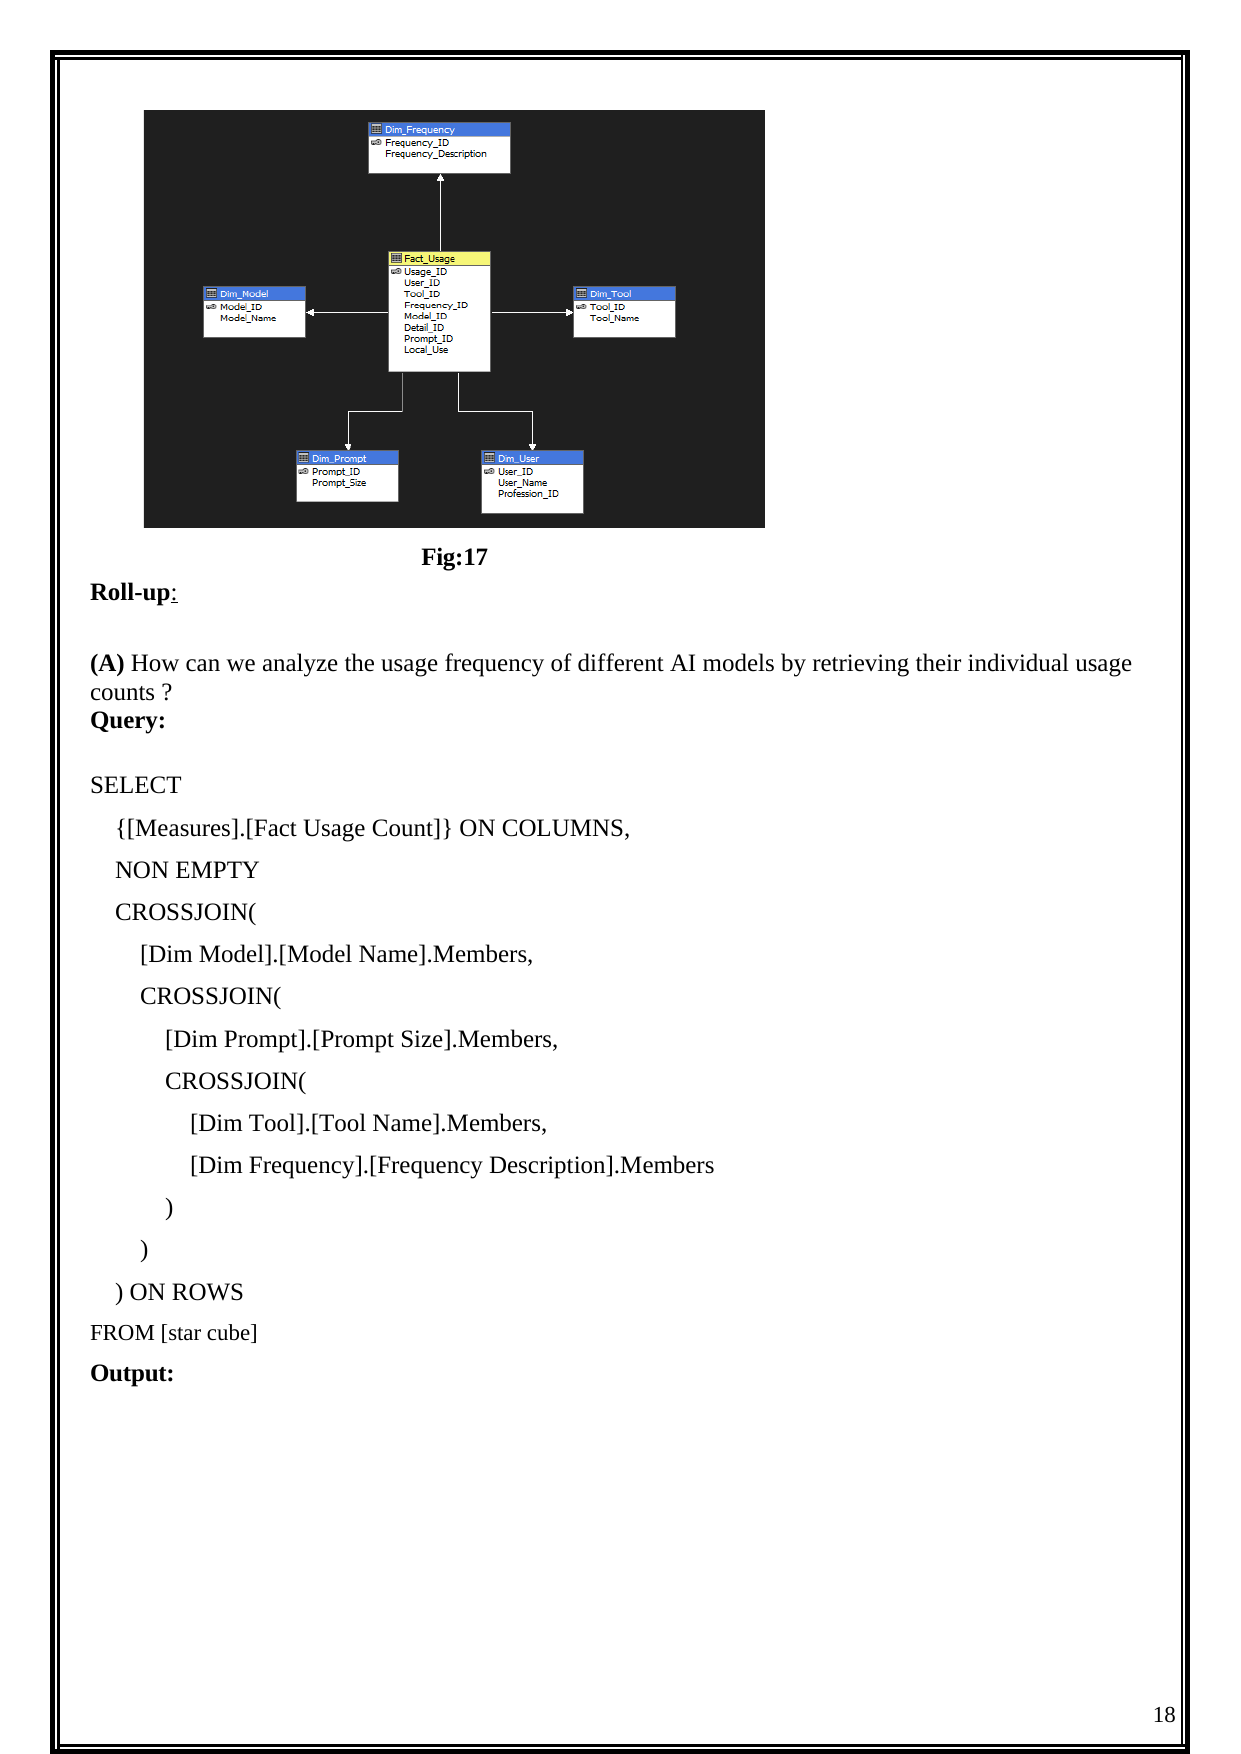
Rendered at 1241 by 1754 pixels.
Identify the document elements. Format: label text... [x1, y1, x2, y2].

subtitle ) [90, 1234, 819, 1263]
subtitle SELECT [90, 771, 819, 799]
subtitle NON EMPTY [90, 855, 819, 884]
subtitle Output: [90, 1358, 819, 1387]
subtitle [Dim Model].[Model Name].Members, [90, 939, 819, 968]
subtitle CROSSJOIN( [90, 981, 819, 1010]
subtitle CROSSJOIN( [90, 897, 819, 926]
subtitle FROM [star cube] [90, 1319, 819, 1345]
text Roll-up: [90, 577, 1176, 606]
subtitle ) ON ROWS [90, 1277, 819, 1306]
subtitle [Dim Prompt].[Prompt Size].Members, [90, 1024, 819, 1052]
text Query: [90, 705, 1176, 734]
subtitle {[Measures].[Fact Usage Count]} ON COLUMNS, [90, 813, 819, 841]
subtitle [Dim Tool].[Tool Name].Members, [90, 1108, 819, 1137]
text (A) How can we analyze the usage frequency of different AI models by retrieving their individual usage counts ? [90, 648, 1176, 705]
subtitle ) [90, 1192, 819, 1221]
subtitle Fig:17 [90, 542, 819, 571]
subtitle [Dim Frequency].[Frequency Description].Members [90, 1150, 819, 1179]
picture [143, 110, 765, 528]
subtitle CROSSJOIN( [90, 1066, 819, 1094]
